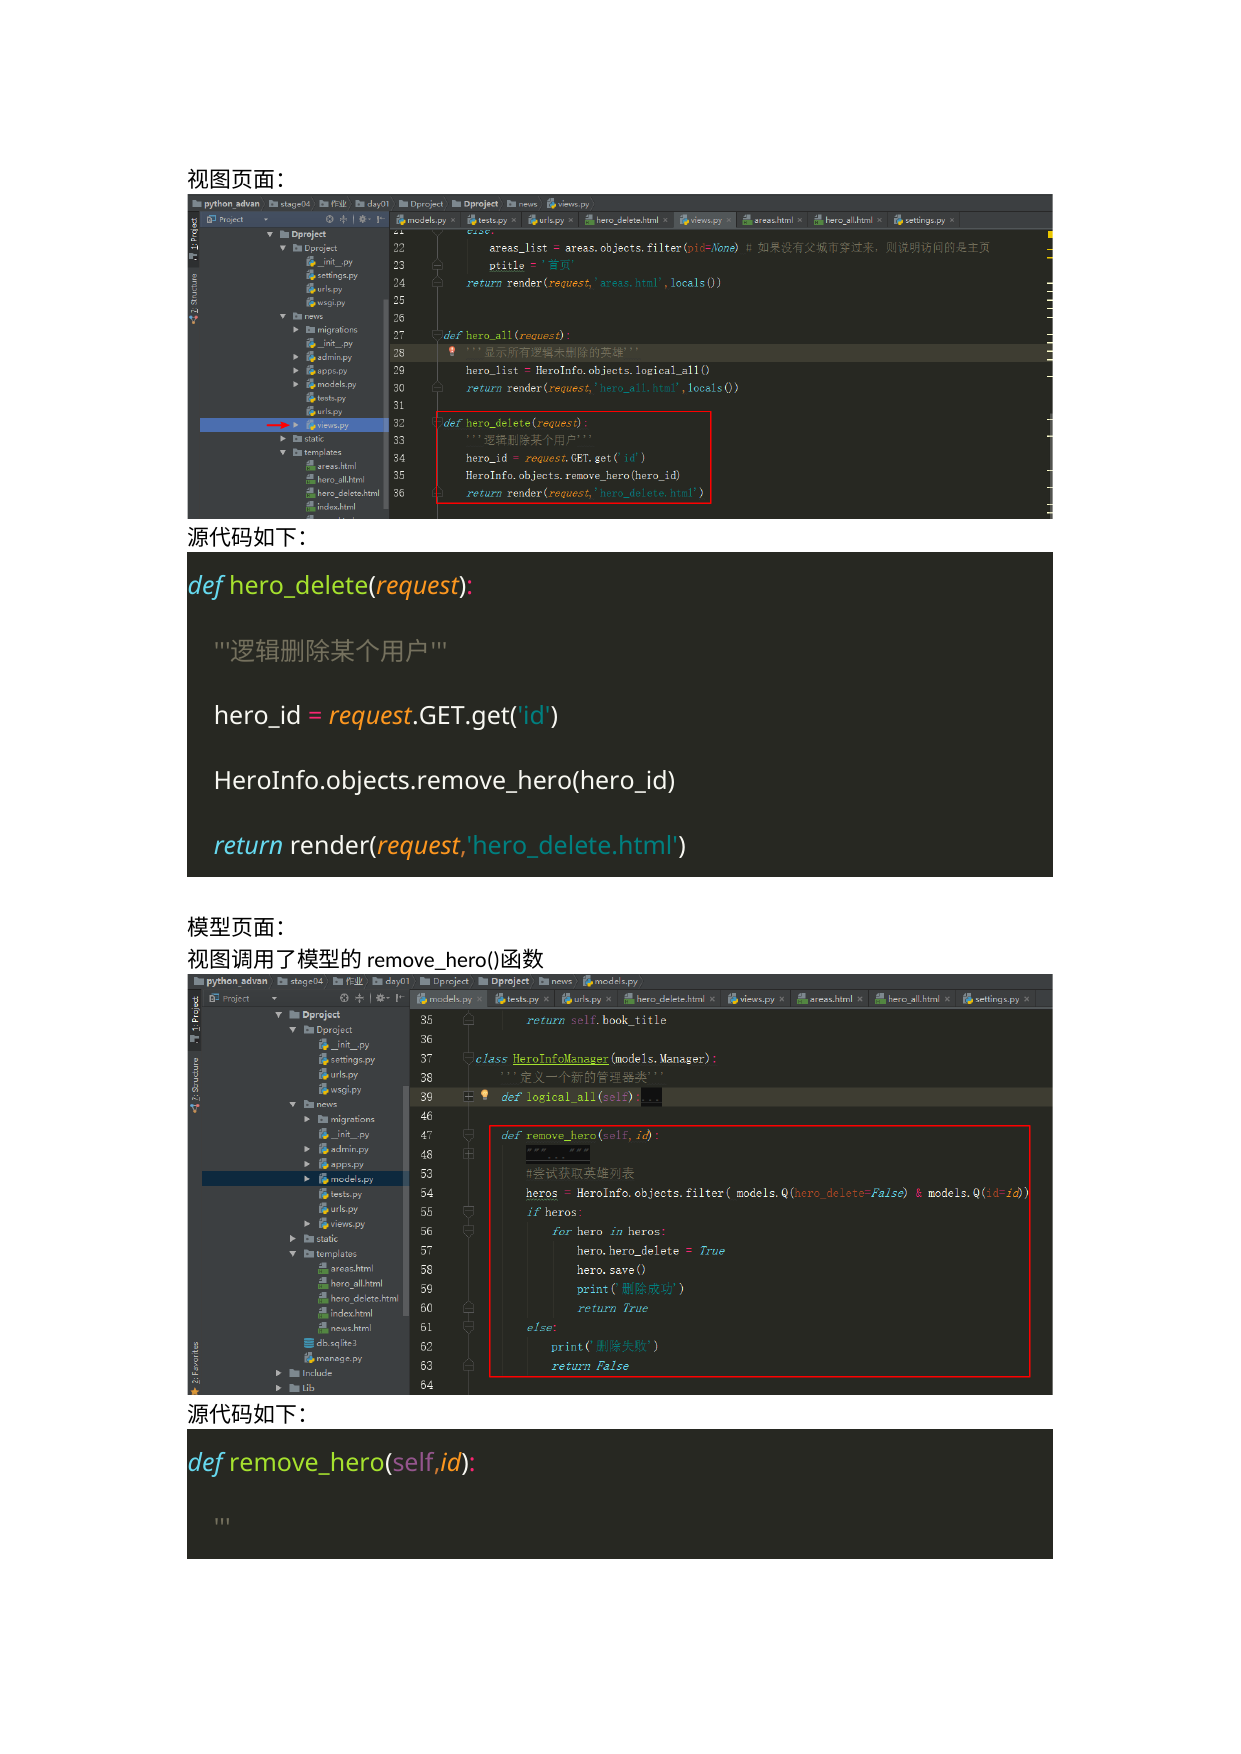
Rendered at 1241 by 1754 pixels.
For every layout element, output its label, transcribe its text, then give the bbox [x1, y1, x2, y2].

text 视图调用了模型的remove_hero()函数 [187, 942, 1053, 974]
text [187, 1429, 1053, 1559]
picture [187, 974, 1053, 1395]
picture [187, 194, 1053, 519]
text def hero_delete(request): '''逻辑删除某个用户''' hero_id = request.GET.get('id') HeroInfo.objects.remove_hero(hero_id) return render(request,'hero_delete.html') [187, 552, 1053, 877]
text 模型页面： [187, 909, 1053, 942]
text 视图页面： [187, 162, 1053, 194]
text 源代码如下： [187, 519, 1053, 552]
text 源代码如下： [187, 1397, 1053, 1429]
